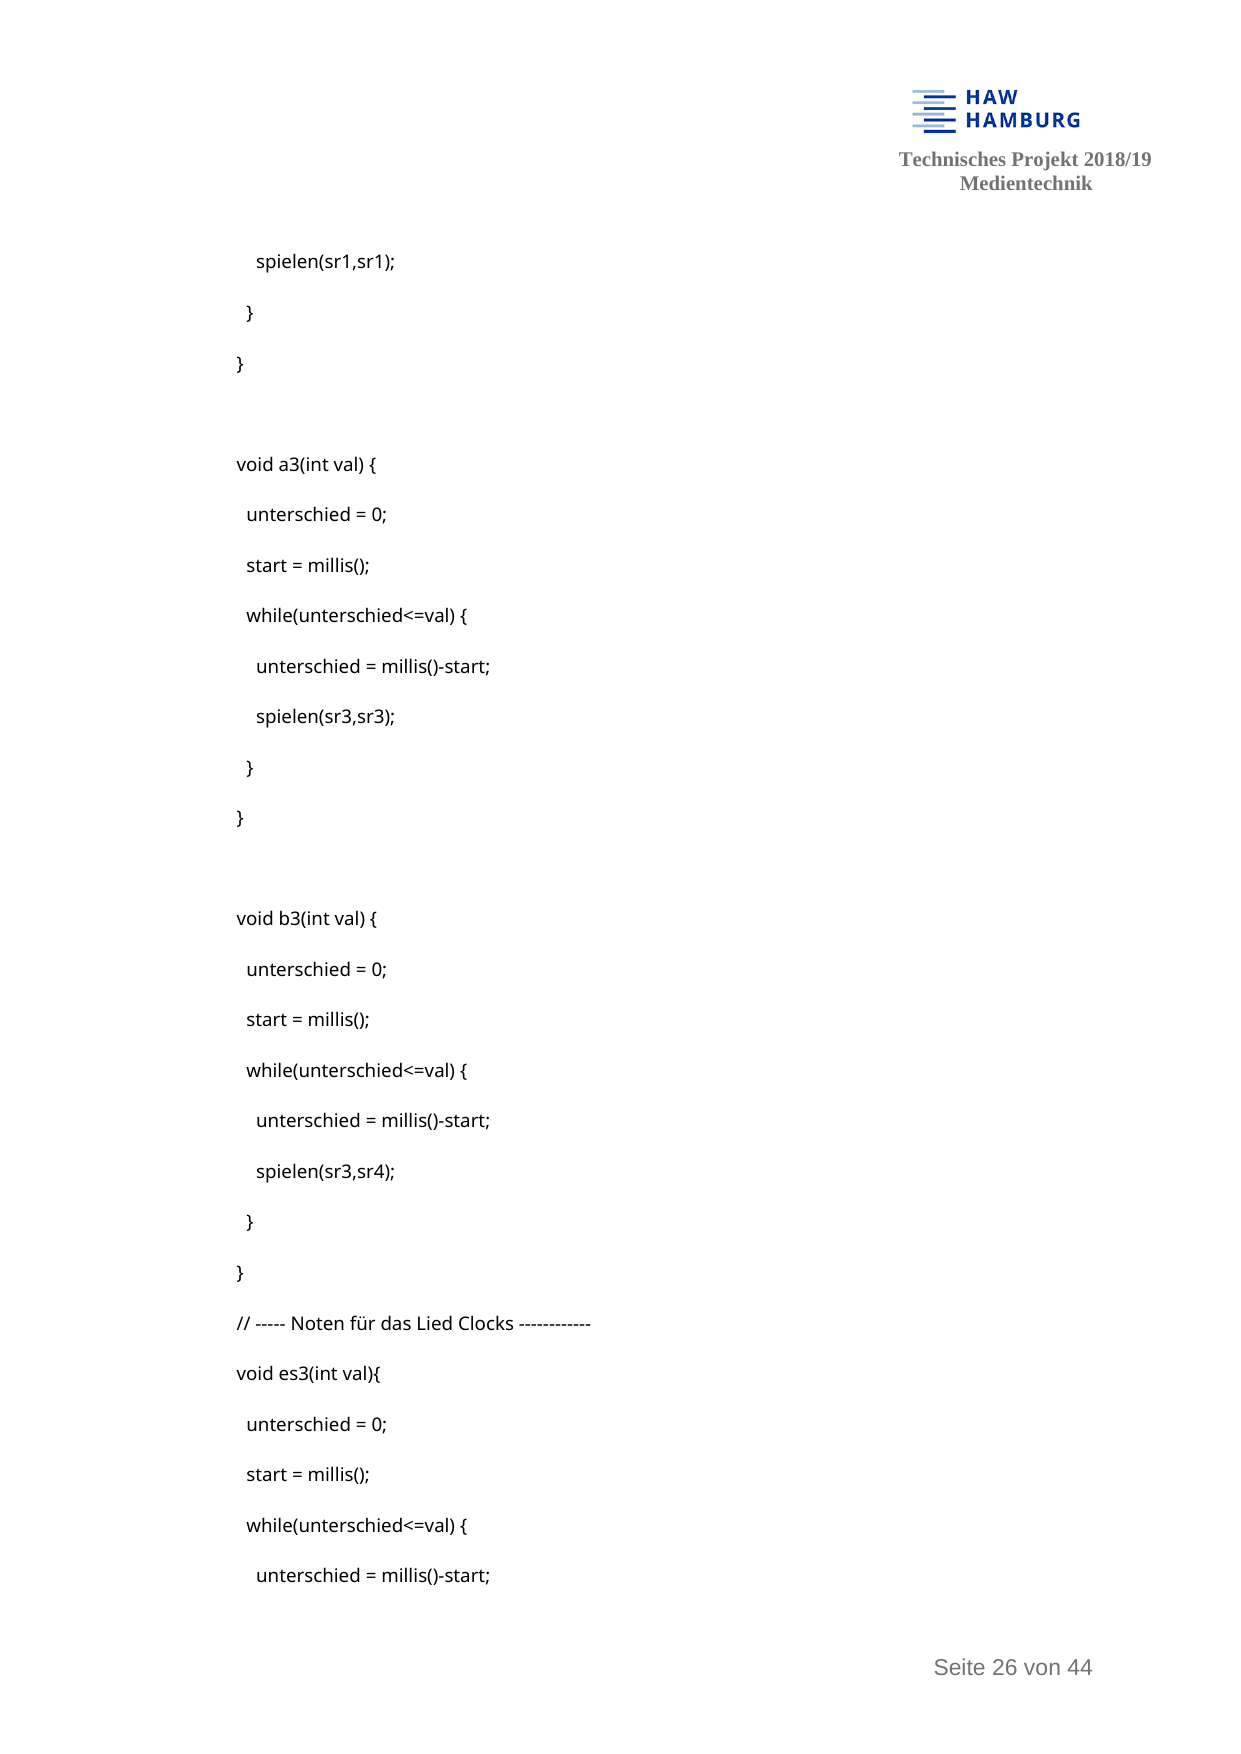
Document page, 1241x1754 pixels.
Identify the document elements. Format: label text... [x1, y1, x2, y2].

text spielen(sr1,sr1); [236, 249, 1092, 274]
text while(unterschied<=val) { [236, 1057, 1092, 1083]
text unterschied = 0; [236, 1411, 1092, 1436]
picture [898, 75, 1093, 147]
text spielen(sr3,sr4); [236, 1158, 1092, 1184]
text while(unterschied<=val) { [236, 602, 1092, 628]
text } [236, 754, 1092, 779]
text void es3(int val){ [236, 1360, 1092, 1386]
text } [236, 804, 1092, 830]
text unterschied = millis()-start; [236, 1562, 1092, 1588]
text } [236, 350, 1092, 375]
text unterschied = 0; [236, 956, 1092, 982]
text } [236, 1259, 1092, 1285]
text start = millis(); [236, 1461, 1092, 1487]
text } [236, 1209, 1092, 1234]
text // ----- Noten für das Lied Clocks ------------ [236, 1310, 1092, 1335]
text unterschied = millis()-start; [236, 653, 1092, 678]
text void b3(int val) { [236, 906, 1092, 931]
text start = millis(); [236, 552, 1092, 577]
text spielen(sr3,sr3); [236, 703, 1092, 729]
text void a3(int val) { [236, 451, 1092, 476]
text while(unterschied<=val) { [236, 1512, 1092, 1537]
text unterschied = millis()-start; [236, 1108, 1092, 1133]
text start = millis(); [236, 1007, 1092, 1032]
text unterschied = 0; [236, 501, 1092, 527]
text } [236, 299, 1092, 325]
